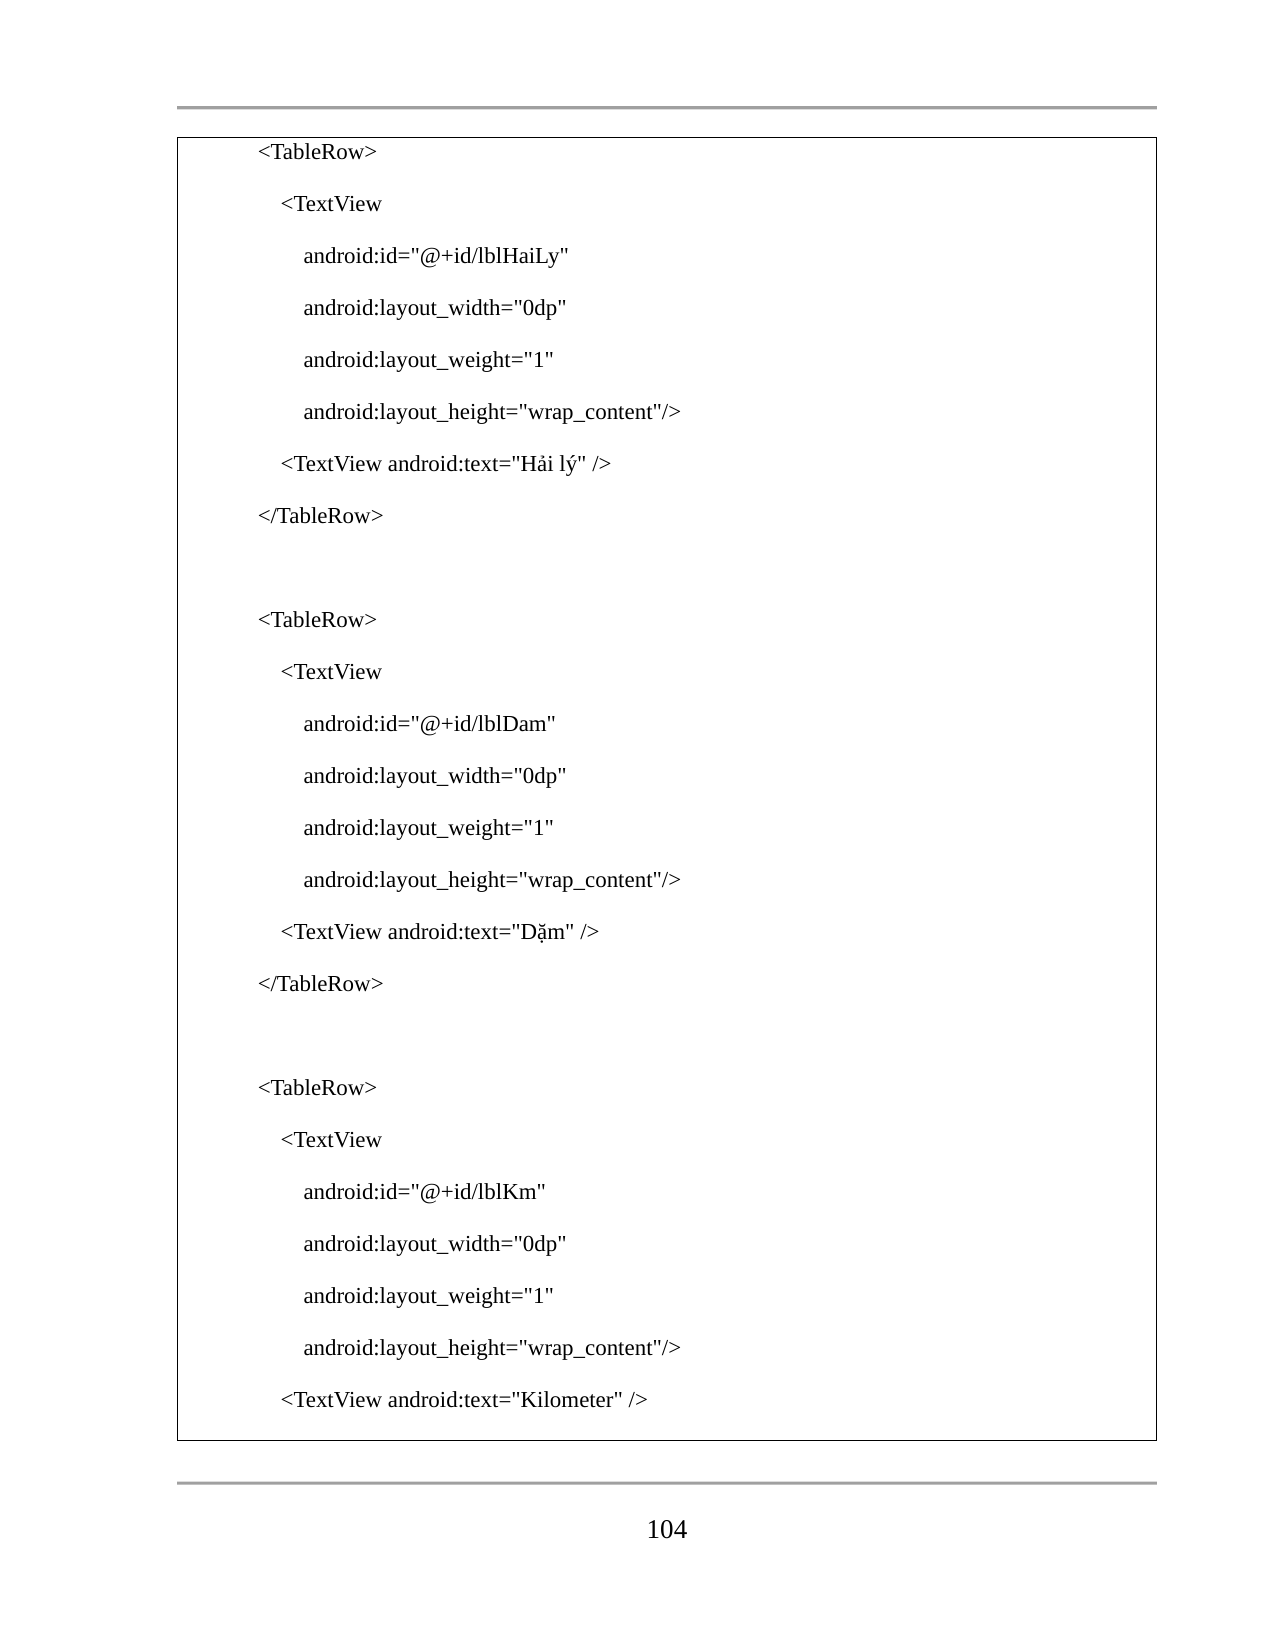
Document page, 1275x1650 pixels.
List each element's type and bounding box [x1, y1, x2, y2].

table_header [178, 138, 1156, 1440]
